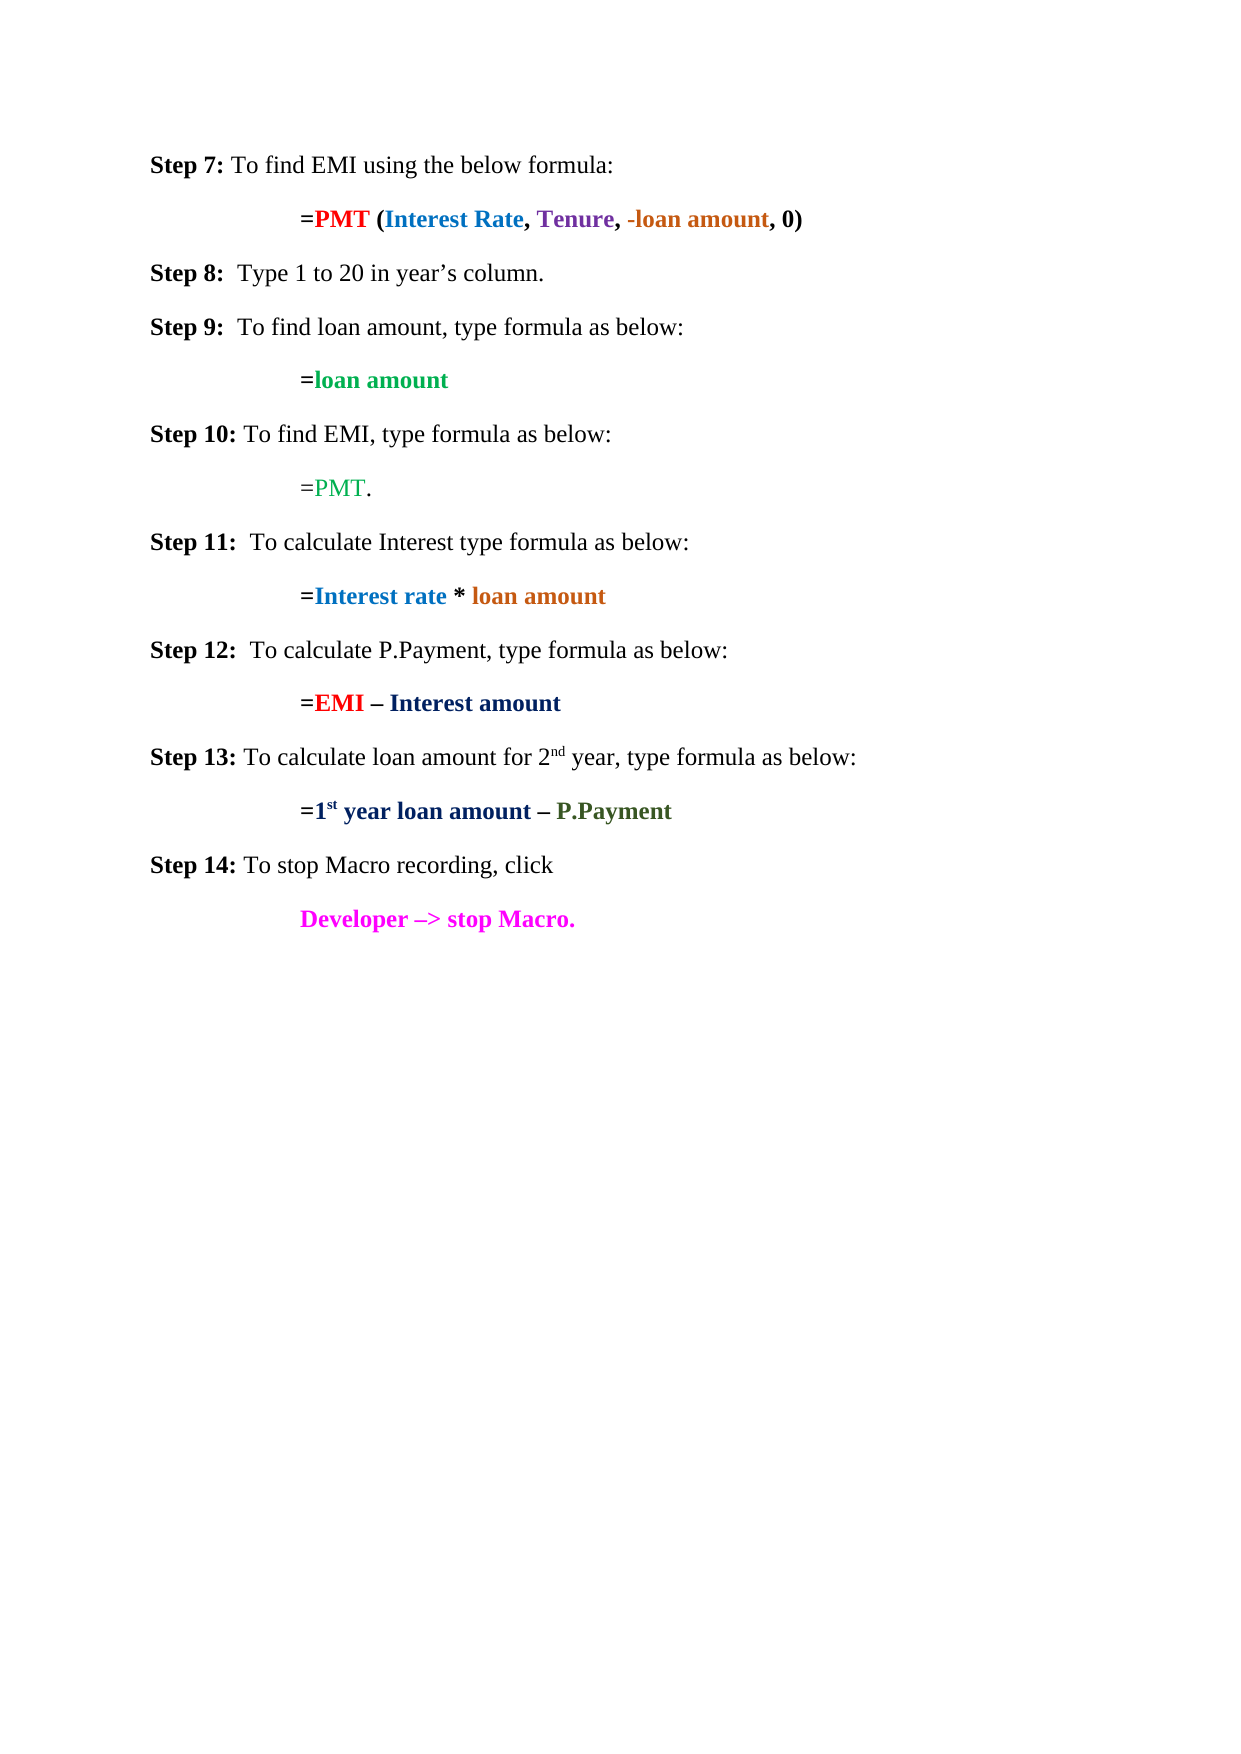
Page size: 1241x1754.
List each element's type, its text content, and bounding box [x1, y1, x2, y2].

text =1st year loan amount – P.Payment [239, 796, 1152, 825]
text =loan amount [225, 365, 1152, 394]
text Step 10: To find EMI, type formula as below: [150, 419, 1152, 448]
text Step 12: To calculate P.Payment, type formula as below: [150, 635, 1152, 663]
text Developer –> stop Macro. [225, 904, 1152, 933]
text =PMT. [225, 473, 1152, 502]
text Step 14: To stop Macro recording, click [150, 850, 1152, 879]
text Step 9: To find loan amount, type formula as below: [150, 312, 1152, 340]
text Step 7: To find EMI using the below formula: [150, 150, 1152, 179]
text =Interest rate * loan amount [225, 581, 1152, 609]
text =EMI – Interest amount [225, 688, 1152, 717]
text Step 13: To calculate loan amount for 2nd year, type formula as below: [150, 742, 1152, 771]
text Step 8: Type 1 to 20 in year’s column. [150, 258, 1152, 286]
text Step 11: To calculate Interest type formula as below: [150, 527, 1152, 556]
text =PMT (Interest Rate, Tenure, -loan amount, 0) [225, 204, 1152, 233]
